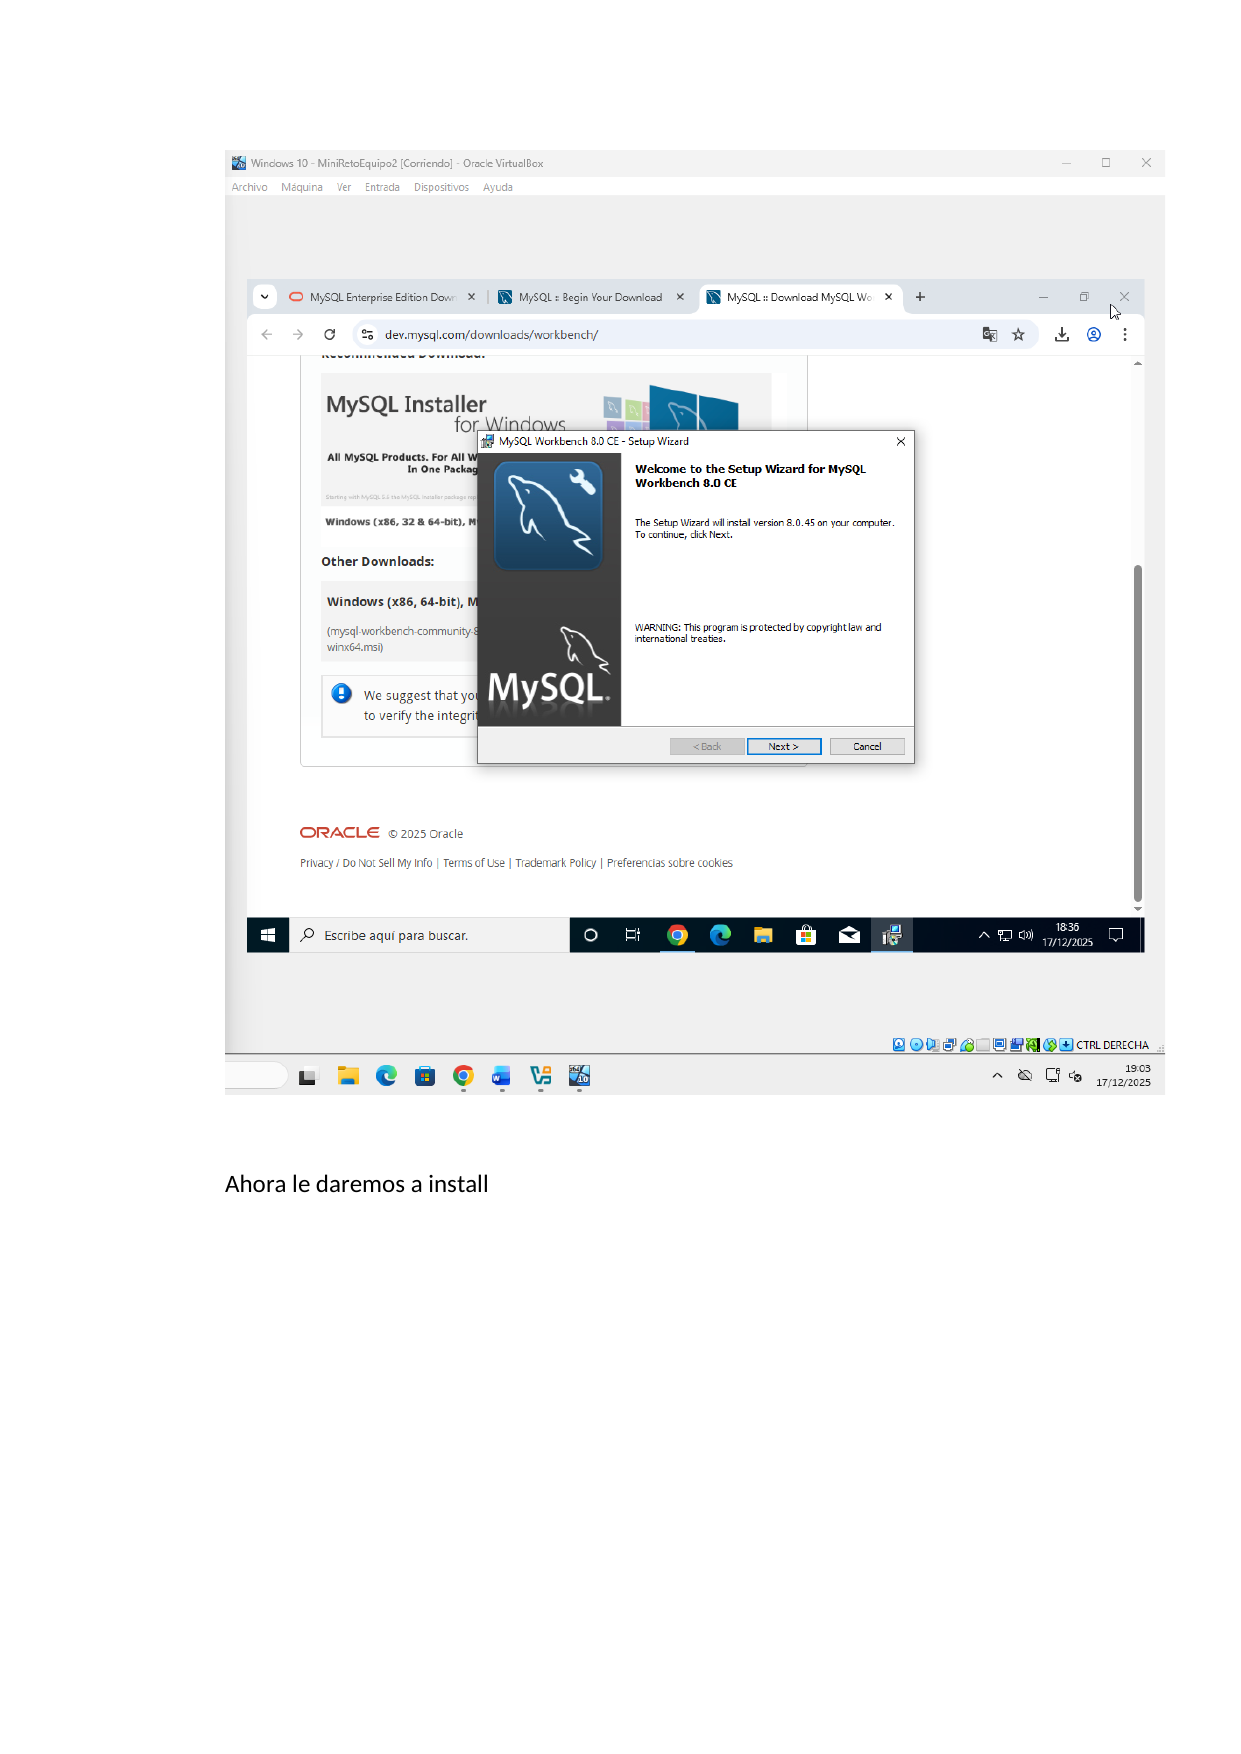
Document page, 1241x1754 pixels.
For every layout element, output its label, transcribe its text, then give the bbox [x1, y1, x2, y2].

text Ahora le daremos a install [225, 1168, 1090, 1198]
picture [225, 150, 1166, 1095]
